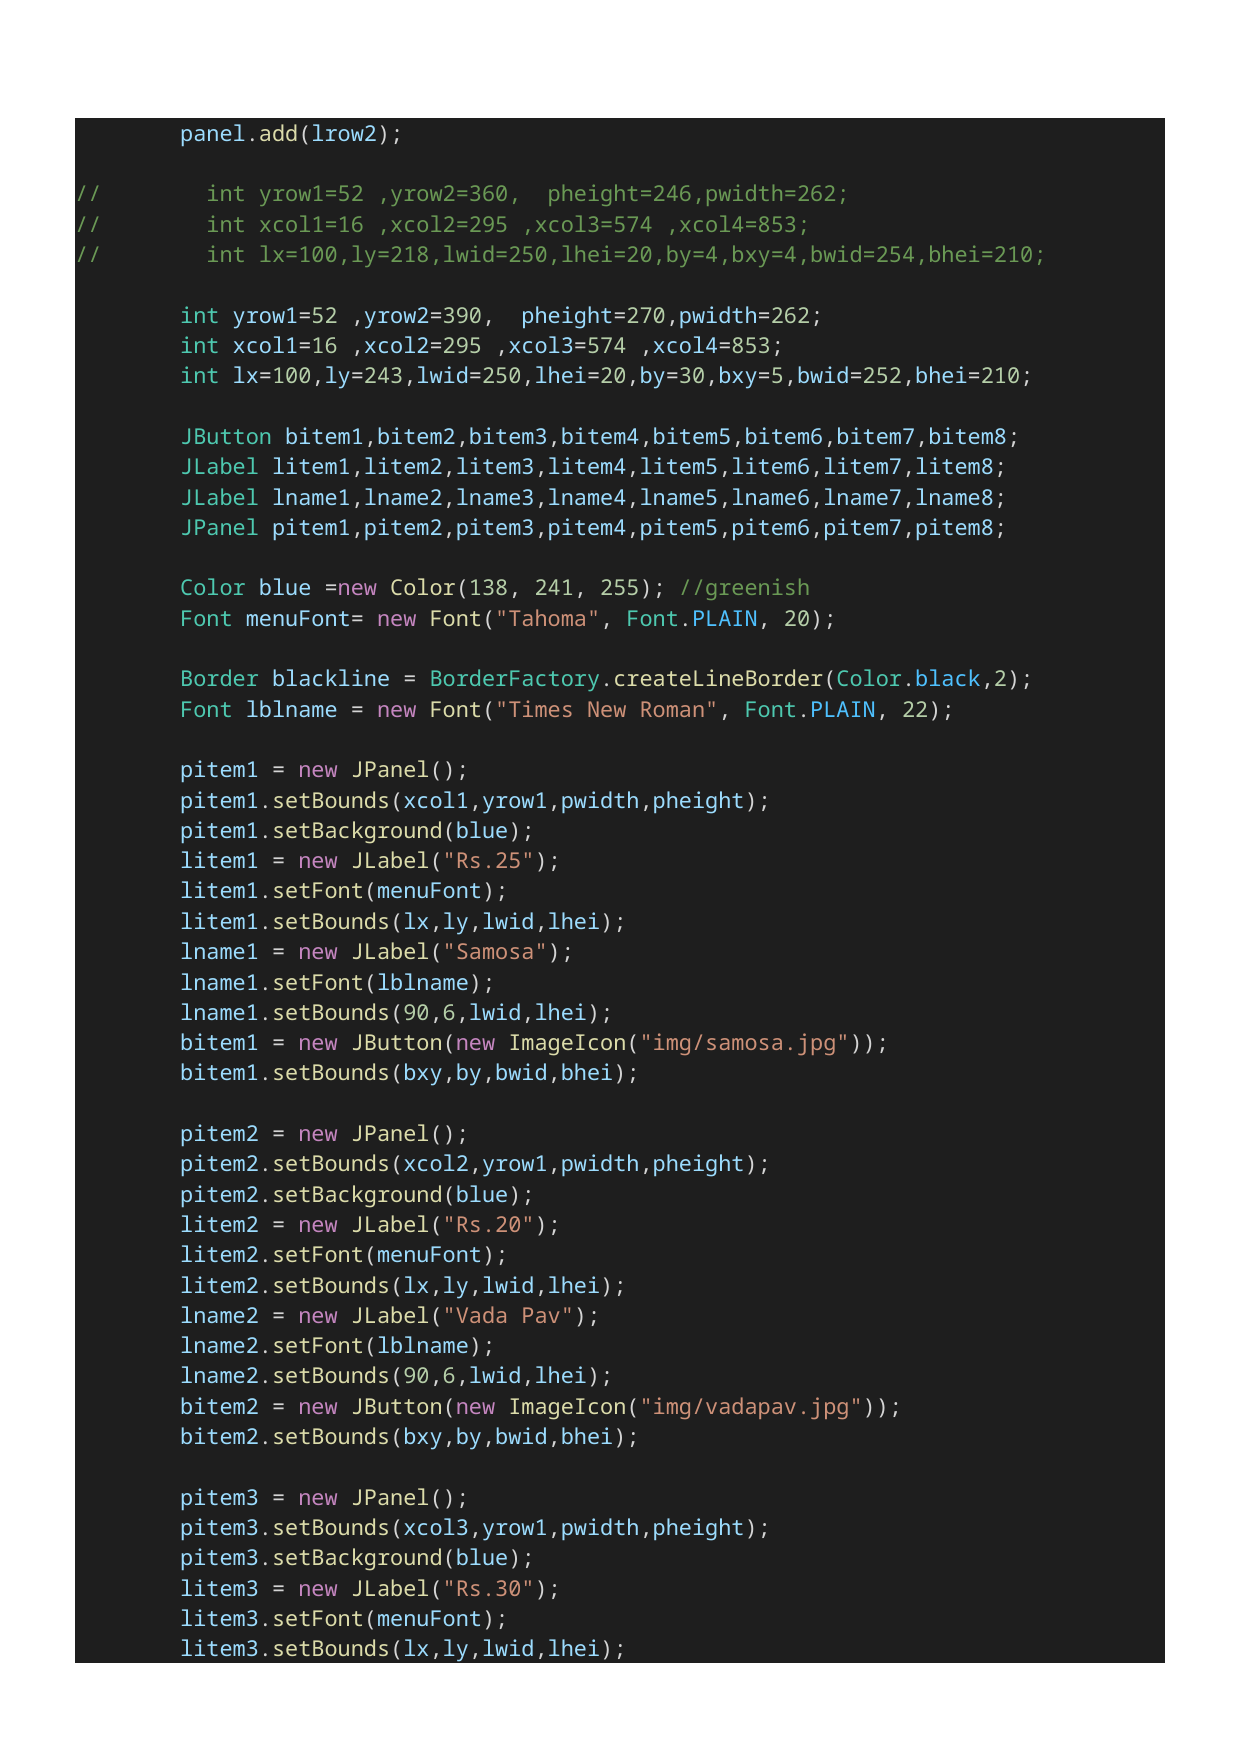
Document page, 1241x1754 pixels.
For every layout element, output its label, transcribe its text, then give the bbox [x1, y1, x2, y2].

text lname2 = new JLabel("Vada Pav"); [75, 1300, 1165, 1330]
text pitem1.setBounds(xcol1,yrow1,pwidth,pheight); [75, 784, 1165, 814]
text bitem2.setBounds(bxy,by,bwid,bhei); [75, 1421, 1165, 1451]
text int yrow1=52 ,yrow2=390, pheight=270,pwidth=262; [75, 299, 1165, 329]
text Border blackline = BorderFactory.createLineBorder(Color.black,2); [75, 663, 1165, 693]
text pitem3.setBounds(xcol3,yrow1,pwidth,pheight); [75, 1512, 1165, 1542]
text bitem1.setBounds(bxy,by,bwid,bhei); [75, 1057, 1165, 1087]
text pitem1.setBackground(blue); [75, 815, 1165, 845]
text int lx=100,ly=243,lwid=250,lhei=20,by=30,bxy=5,bwid=252,bhei=210; [75, 360, 1165, 390]
text lname2.setFont(lblname); [75, 1330, 1165, 1360]
text Font menuFont= new Font("Tahoma", Font.PLAIN, 20); [75, 603, 1165, 632]
text pitem2.setBounds(xcol2,yrow1,pwidth,pheight); [75, 1148, 1165, 1178]
text pitem3.setBackground(blue); [75, 1542, 1165, 1572]
text lname2.setBounds(90,6,lwid,lhei); [75, 1361, 1165, 1390]
text lname1 = new JLabel("Samosa"); [75, 936, 1165, 966]
text litem3.setBounds(lx,ly,lwid,lhei); [75, 1633, 1165, 1663]
text bitem1 = new JButton(new ImageIcon("img/samosa.jpg")); [75, 1027, 1165, 1057]
text // int xcol1=16 ,xcol2=295 ,xcol3=574 ,xcol4=853; [75, 209, 1165, 238]
text litem1 = new JLabel("Rs.25"); [75, 845, 1165, 875]
text Color blue =new Color(138, 241, 255); //greenish [75, 572, 1165, 602]
text pitem2.setBackground(blue); [75, 1179, 1165, 1208]
text JPanel pitem1,pitem2,pitem3,pitem4,pitem5,pitem6,pitem7,pitem8; [75, 512, 1165, 542]
text panel.add(lrow2); [75, 118, 1165, 147]
text // int yrow1=52 ,yrow2=360, pheight=246,pwidth=262; [75, 178, 1165, 208]
text litem1.setFont(menuFont); [75, 876, 1165, 905]
text litem3.setFont(menuFont); [75, 1603, 1165, 1633]
text bitem2 = new JButton(new ImageIcon("img/vadapav.jpg")); [75, 1391, 1165, 1421]
text lname1.setBounds(90,6,lwid,lhei); [75, 997, 1165, 1027]
text JLabel lname1,lname2,lname3,lname4,lname5,lname6,lname7,lname8; [75, 481, 1165, 511]
text litem2.setBounds(lx,ly,lwid,lhei); [75, 1269, 1165, 1299]
text pitem2 = new JPanel(); [75, 1118, 1165, 1148]
text litem3 = new JLabel("Rs.30"); [75, 1573, 1165, 1602]
text JLabel litem1,litem2,litem3,litem4,litem5,litem6,litem7,litem8; [75, 451, 1165, 481]
text litem2.setFont(menuFont); [75, 1239, 1165, 1269]
text // int lx=100,ly=218,lwid=250,lhei=20,by=4,bxy=4,bwid=254,bhei=210; [75, 239, 1165, 269]
text litem1.setBounds(lx,ly,lwid,lhei); [75, 906, 1165, 936]
text litem2 = new JLabel("Rs.20"); [75, 1209, 1165, 1239]
text int xcol1=16 ,xcol2=295 ,xcol3=574 ,xcol4=853; [75, 330, 1165, 360]
text Font lblname = new Font("Times New Roman", Font.PLAIN, 22); [75, 694, 1165, 723]
text pitem3 = new JPanel(); [75, 1482, 1165, 1512]
text pitem1 = new JPanel(); [75, 754, 1165, 784]
text lname1.setFont(lblname); [75, 966, 1165, 996]
text JButton bitem1,bitem2,bitem3,bitem4,bitem5,bitem6,bitem7,bitem8; [75, 421, 1165, 451]
